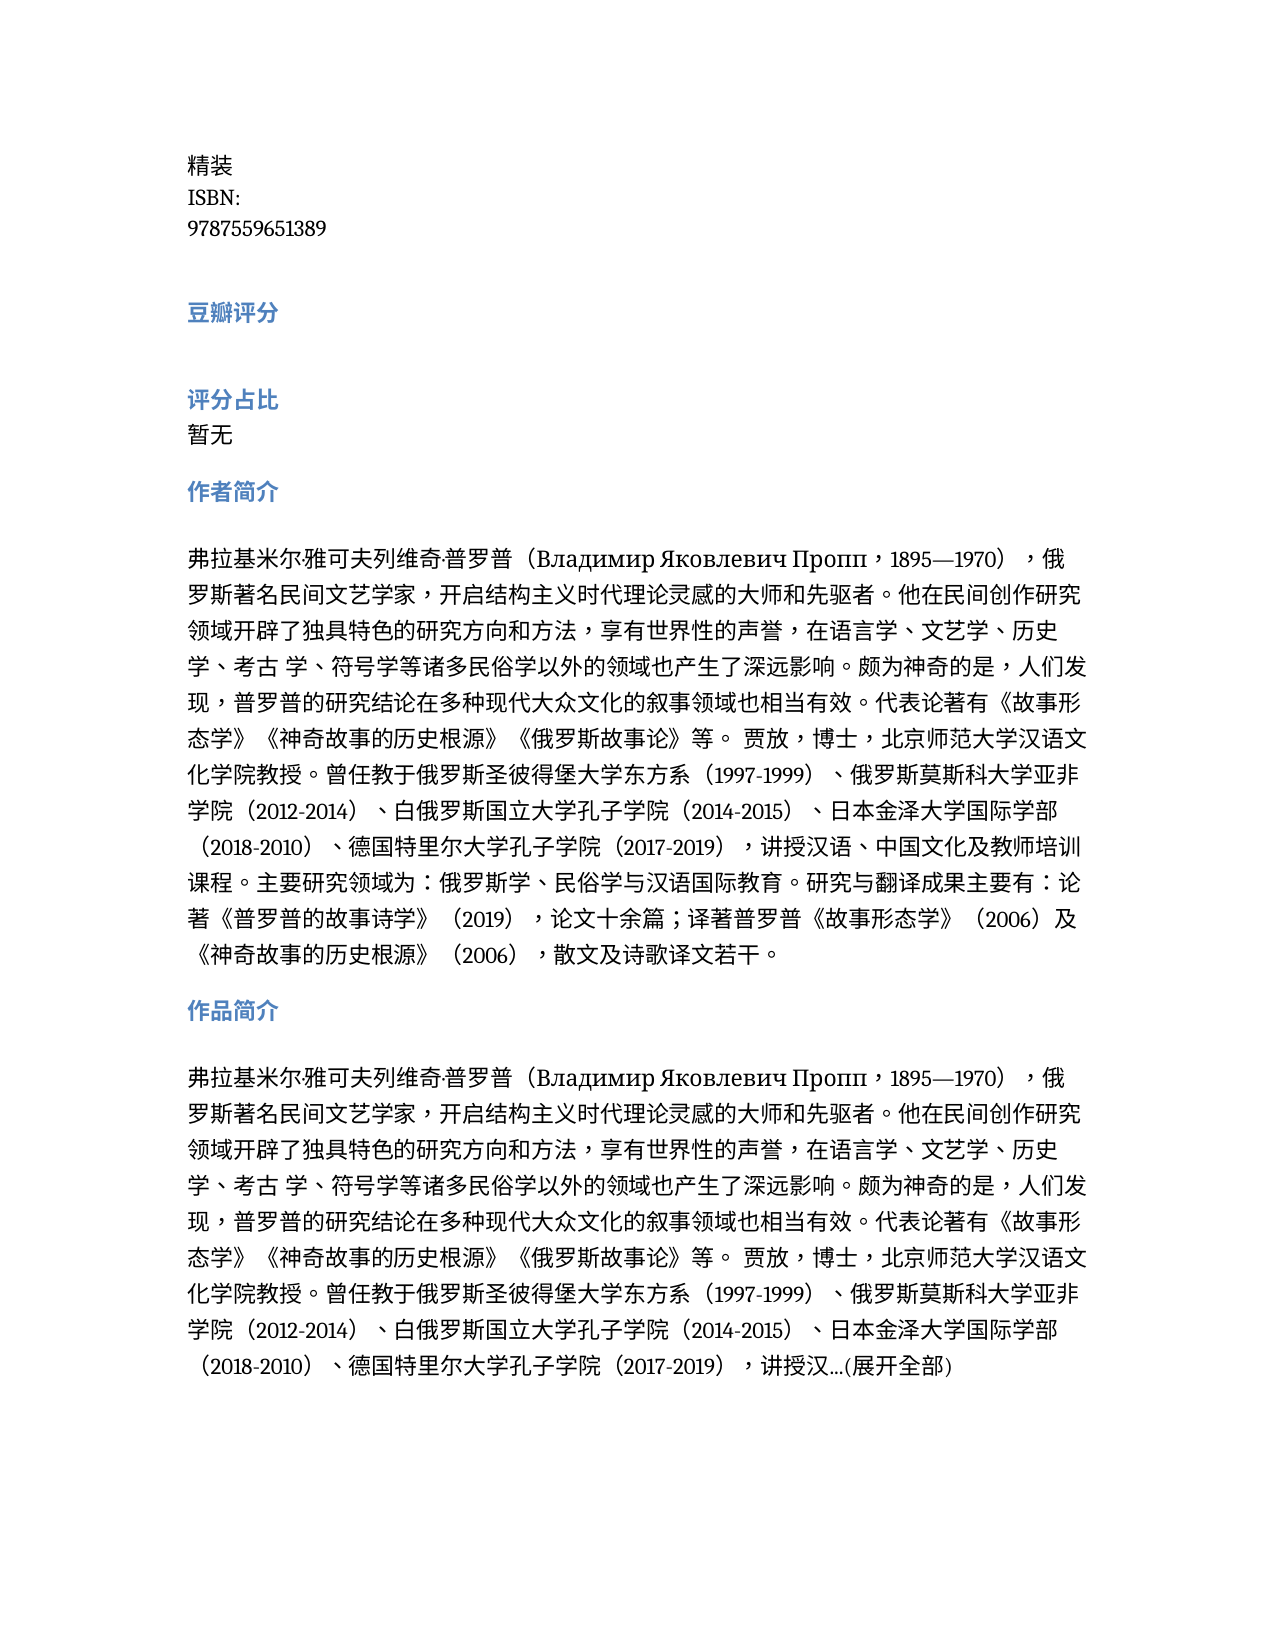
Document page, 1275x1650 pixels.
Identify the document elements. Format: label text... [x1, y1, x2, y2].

text 暂无 [187, 419, 1087, 451]
subtitle 作者简介 [187, 476, 1087, 507]
subtitle 作品简介 [187, 995, 1087, 1027]
text 弗拉基米尔·雅可夫列维奇·普罗普（Владимир Яковлевич Пропп，1895—1970），俄罗斯著名民间文艺学家，开启结构主义时代理论灵感的大师和先驱者。他在民间创作研究领域开辟了独具特色的研究方向和方法，享有世界性的声誉，在语言学、文艺学、历史学、考古 学、符号学等诸多民俗学以外的领域也产生了深远影响。颇为神奇的是，人们发现，普罗普的研究结论在多种现代大众文化的叙事领域也相当有效。代表论著有《故事形态学》《神奇故事的历史根源》《俄罗斯故事论》等。 贾放，博士，北京师范大学汉语文化学院教授。曾任教于俄罗斯圣彼得堡大学东方系（1997-1999）、俄罗斯莫斯科大学亚非学院（2012-2014）、白俄罗斯国立大学孔子学院（2014-2015）、日本金泽大学国际学部（2018-2010）、德国特里尔大学孔子学院（2017-2019），讲授汉语、中国文化及教师培训课程。主要研究领域为：俄罗斯学、民俗学与汉语国际教育。研究与翻译成果主要有：论著《普罗普的故事诗学》（2019），论文十余篇；译著普罗普《故事形态学》（2006）及《神奇故事的历史根源》（2006），散文及诗歌译文若干。 [187, 512, 1087, 970]
subtitle 豆瓣评分 [187, 297, 1087, 328]
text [187, 150, 1087, 272]
text 弗拉基米尔·雅可夫列维奇·普罗普（Владимир Яковлевич Пропп，1895—1970），俄罗斯著名民间文艺学家，开启结构主义时代理论灵感的大师和先驱者。他在民间创作研究领域开辟了独具特色的研究方向和方法，享有世界性的声誉，在语言学、文艺学、历史学、考古 学、符号学等诸多民俗学以外的领域也产生了深远影响。颇为神奇的是，人们发现，普罗普的研究结论在多种现代大众文化的叙事领域也相当有效。代表论著有《故事形态学》《神奇故事的历史根源》《俄罗斯故事论》等。 贾放，博士，北京师范大学汉语文化学院教授。曾任教于俄罗斯圣彼得堡大学东方系（1997-1999）、俄罗斯莫斯科大学亚非学院（2012-2014）、白俄罗斯国立大学孔子学院（2014-2015）、日本金泽大学国际学部（2018-2010）、德国特里尔大学孔子学院（2017-2019），讲授汉...(展开全部) [187, 1031, 1087, 1381]
subtitle 评分占比 [187, 383, 1087, 415]
